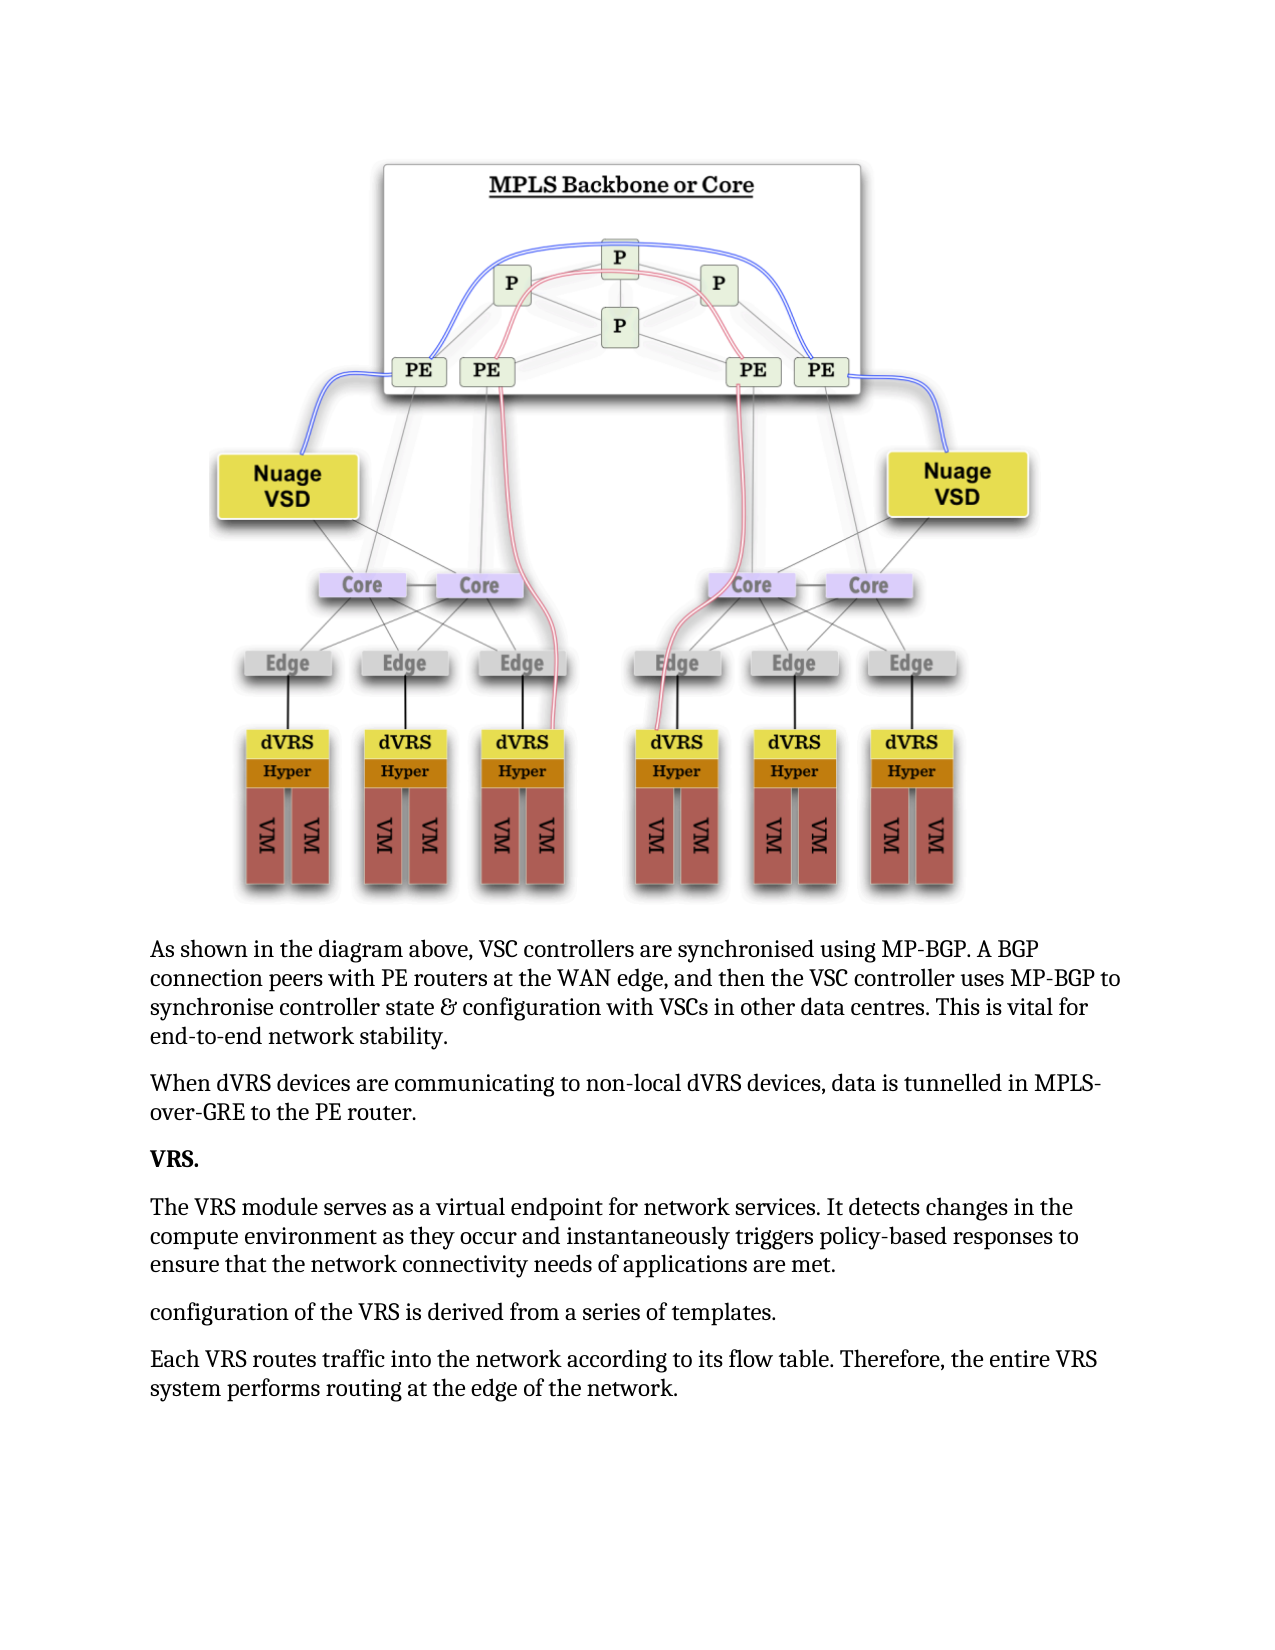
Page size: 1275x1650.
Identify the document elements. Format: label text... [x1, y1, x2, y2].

text configuration of the VRS is derived from a series of templates. [150, 1298, 1125, 1327]
text When dVRS devices are communicating to non-local dVRS devices, data is tunnelled in MPLS-over-GRE to the PE router. [150, 1069, 1125, 1127]
text The VRS module serves as a virtual endpoint for network services. It detects changes in the compute environment as they occur and instantaneously triggers policy-based responses to ensure that the network connectivity needs of applications are met. [150, 1193, 1125, 1279]
text As shown in the diagram above, VSC controllers are synchronised using MP-BGP. A BGP connection peers with PE routers at the WAN edge, and then the VSC controller uses MP-BGP to synchronise controller state & configuration with VSCs in other data centres. This is vital for end-to-end network stability. [150, 935, 1125, 1050]
text Each VRS routes traffic into the network according to its flow table. Therefore, the entire VRS system performs routing at the edge of the network. [150, 1345, 1125, 1403]
picture [168, 150, 1044, 917]
text VRS. [150, 1145, 1125, 1174]
